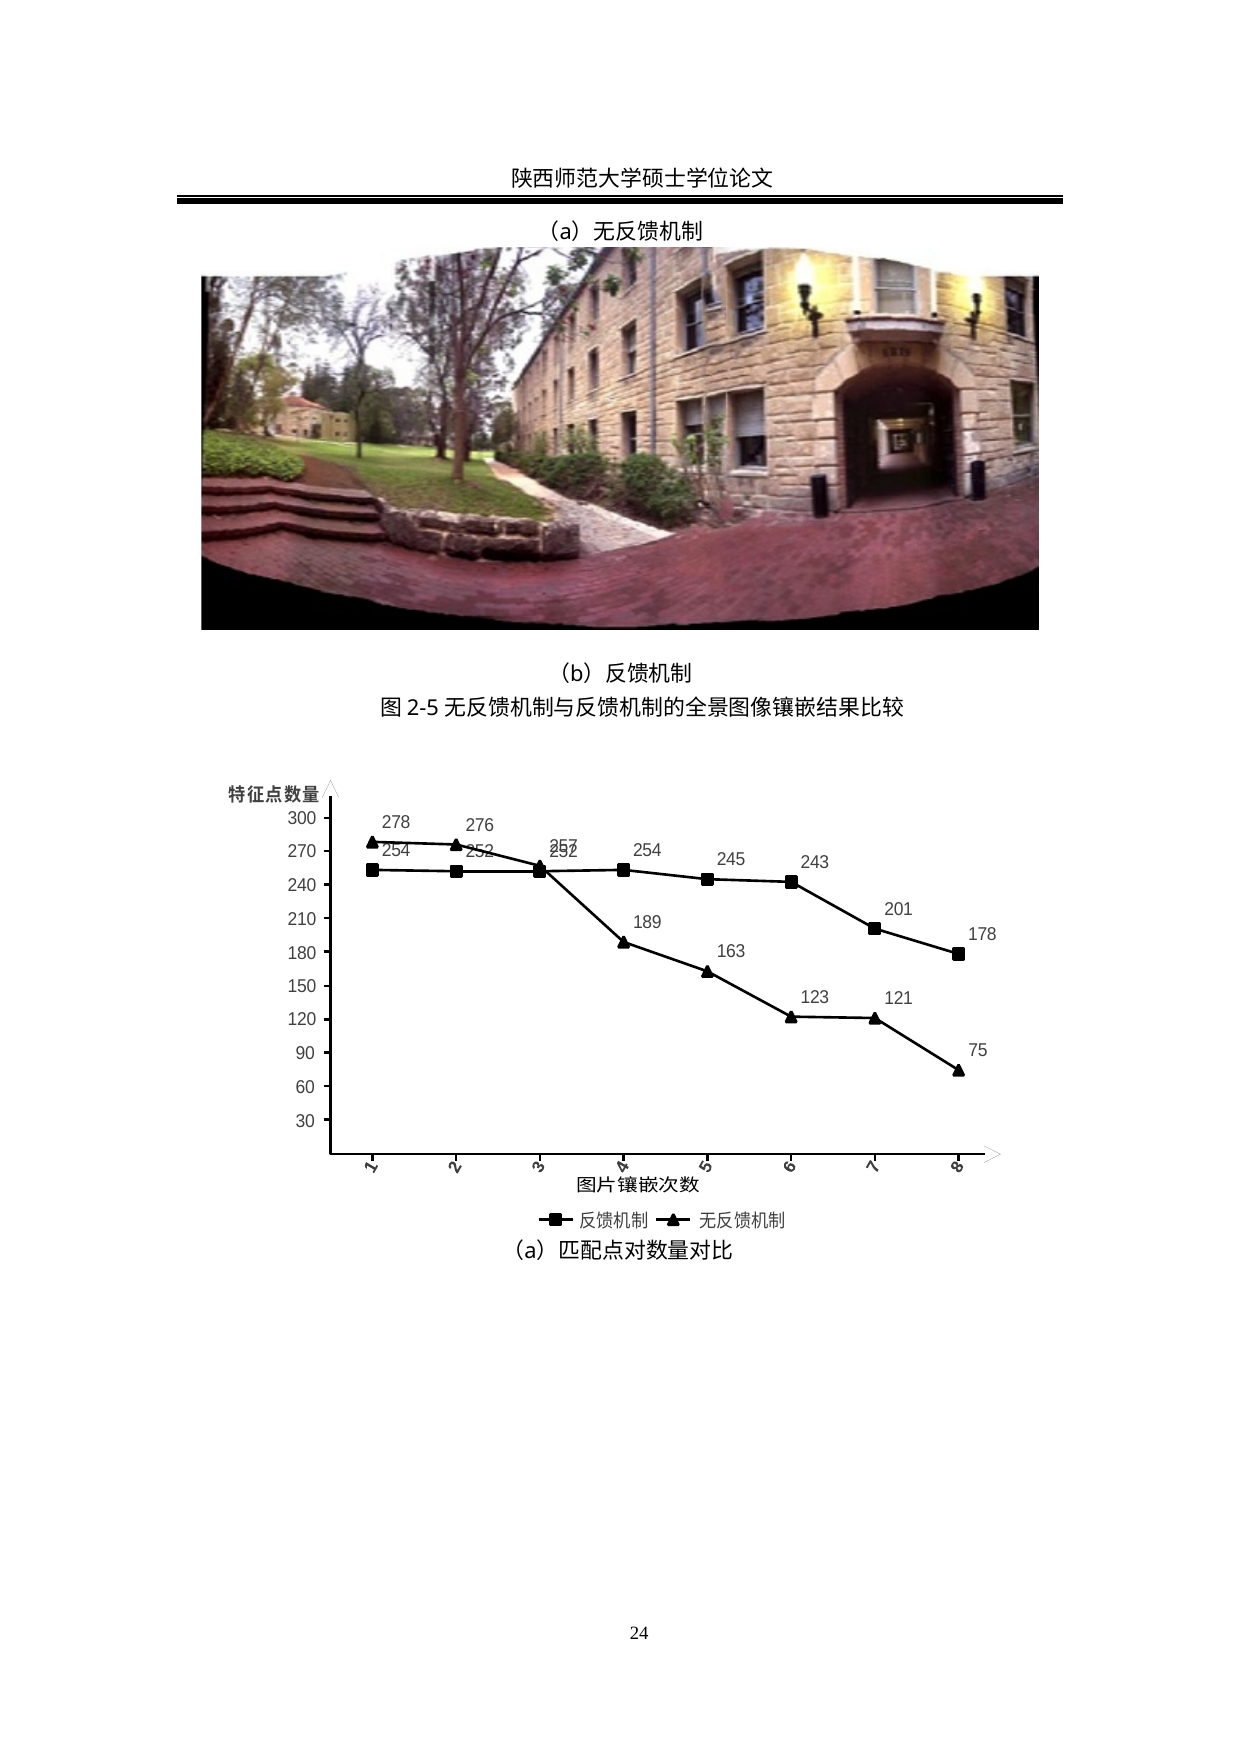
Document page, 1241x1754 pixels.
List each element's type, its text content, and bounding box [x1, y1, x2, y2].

text 图2-5 无反馈机制与反馈机制的全景图像镶嵌结果比较 [177, 688, 1063, 722]
picture [201, 247, 1039, 630]
text （a）匹配点对数量对比 [177, 1232, 1063, 1266]
text （b）反馈机制 [177, 654, 1063, 688]
